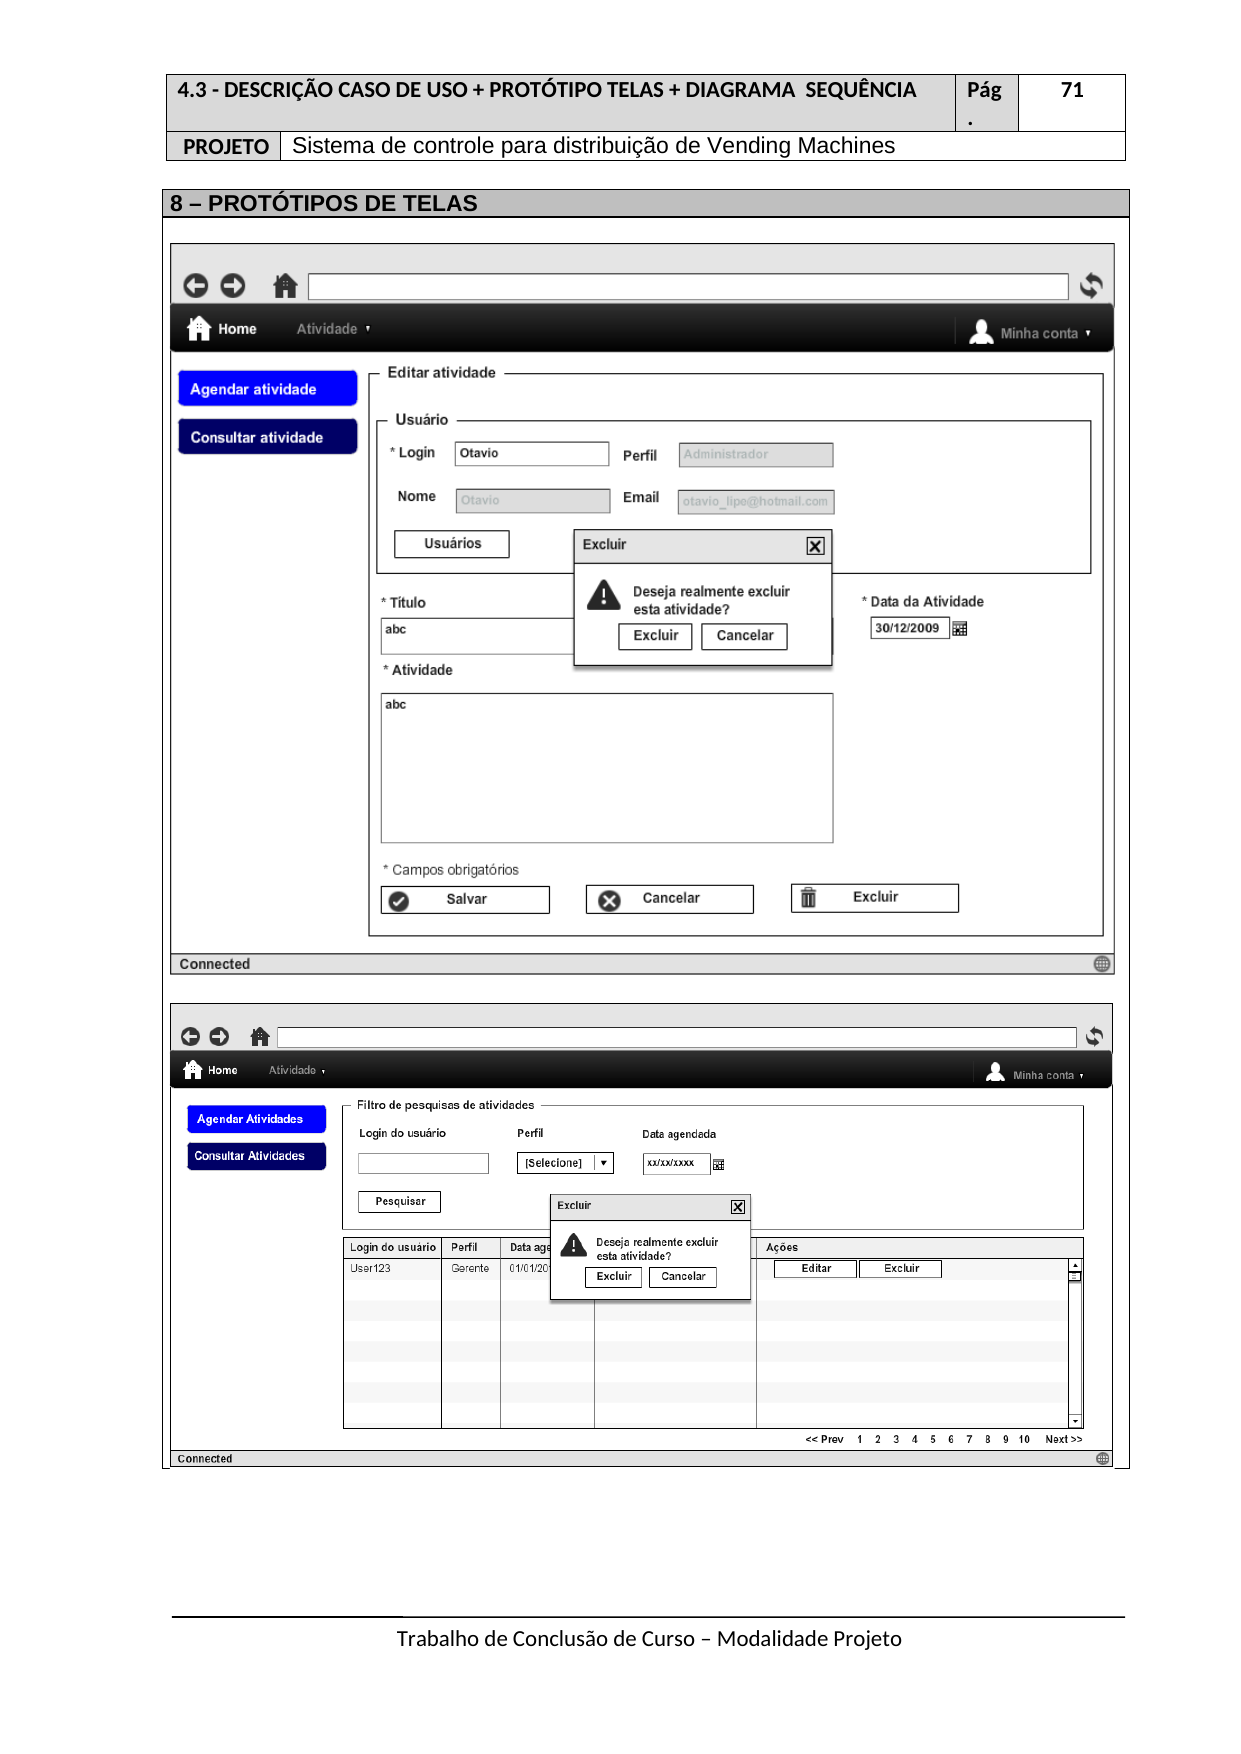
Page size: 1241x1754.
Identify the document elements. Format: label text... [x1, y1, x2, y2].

table_cell [163, 218, 1129, 1468]
picture [169, 1003, 1115, 1469]
picture [169, 243, 1115, 978]
table_header 8 – PROTÓTIPOS DE TELAS [163, 190, 1129, 216]
